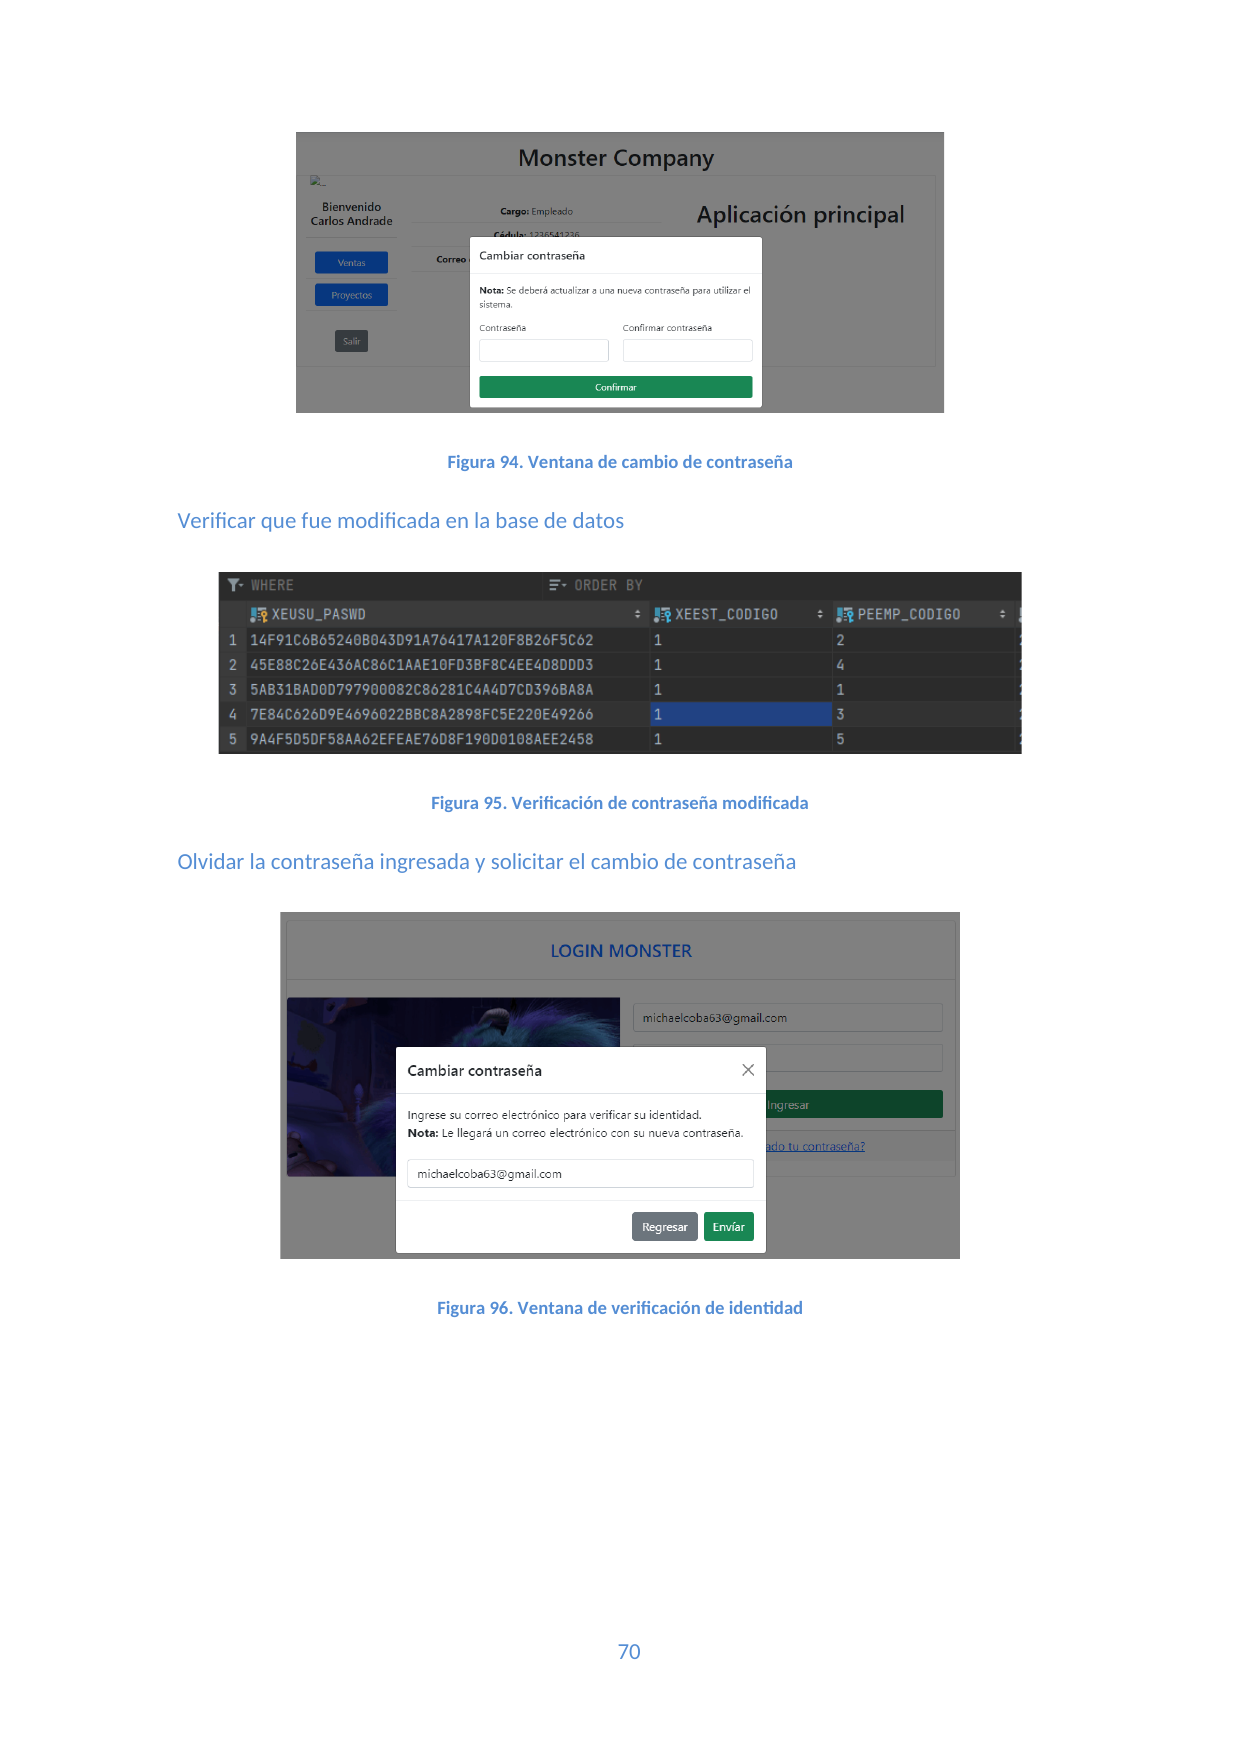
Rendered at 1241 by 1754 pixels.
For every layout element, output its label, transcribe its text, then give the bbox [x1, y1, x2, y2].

text Figura 96. Ventana de verificación de identidad [177, 1296, 1063, 1319]
picture [280, 912, 960, 1259]
text Figura 95. Verificación de contraseña modificada [177, 791, 1063, 814]
picture [296, 132, 945, 413]
text Olvidar la contraseña ingresada y solicitar el cambio de contraseña [177, 847, 1063, 875]
text Verificar que fue modificada en la base de datos [177, 507, 1063, 535]
picture [218, 572, 1022, 754]
text Figura 94. Ventana de cambio de contraseña [177, 450, 1063, 473]
